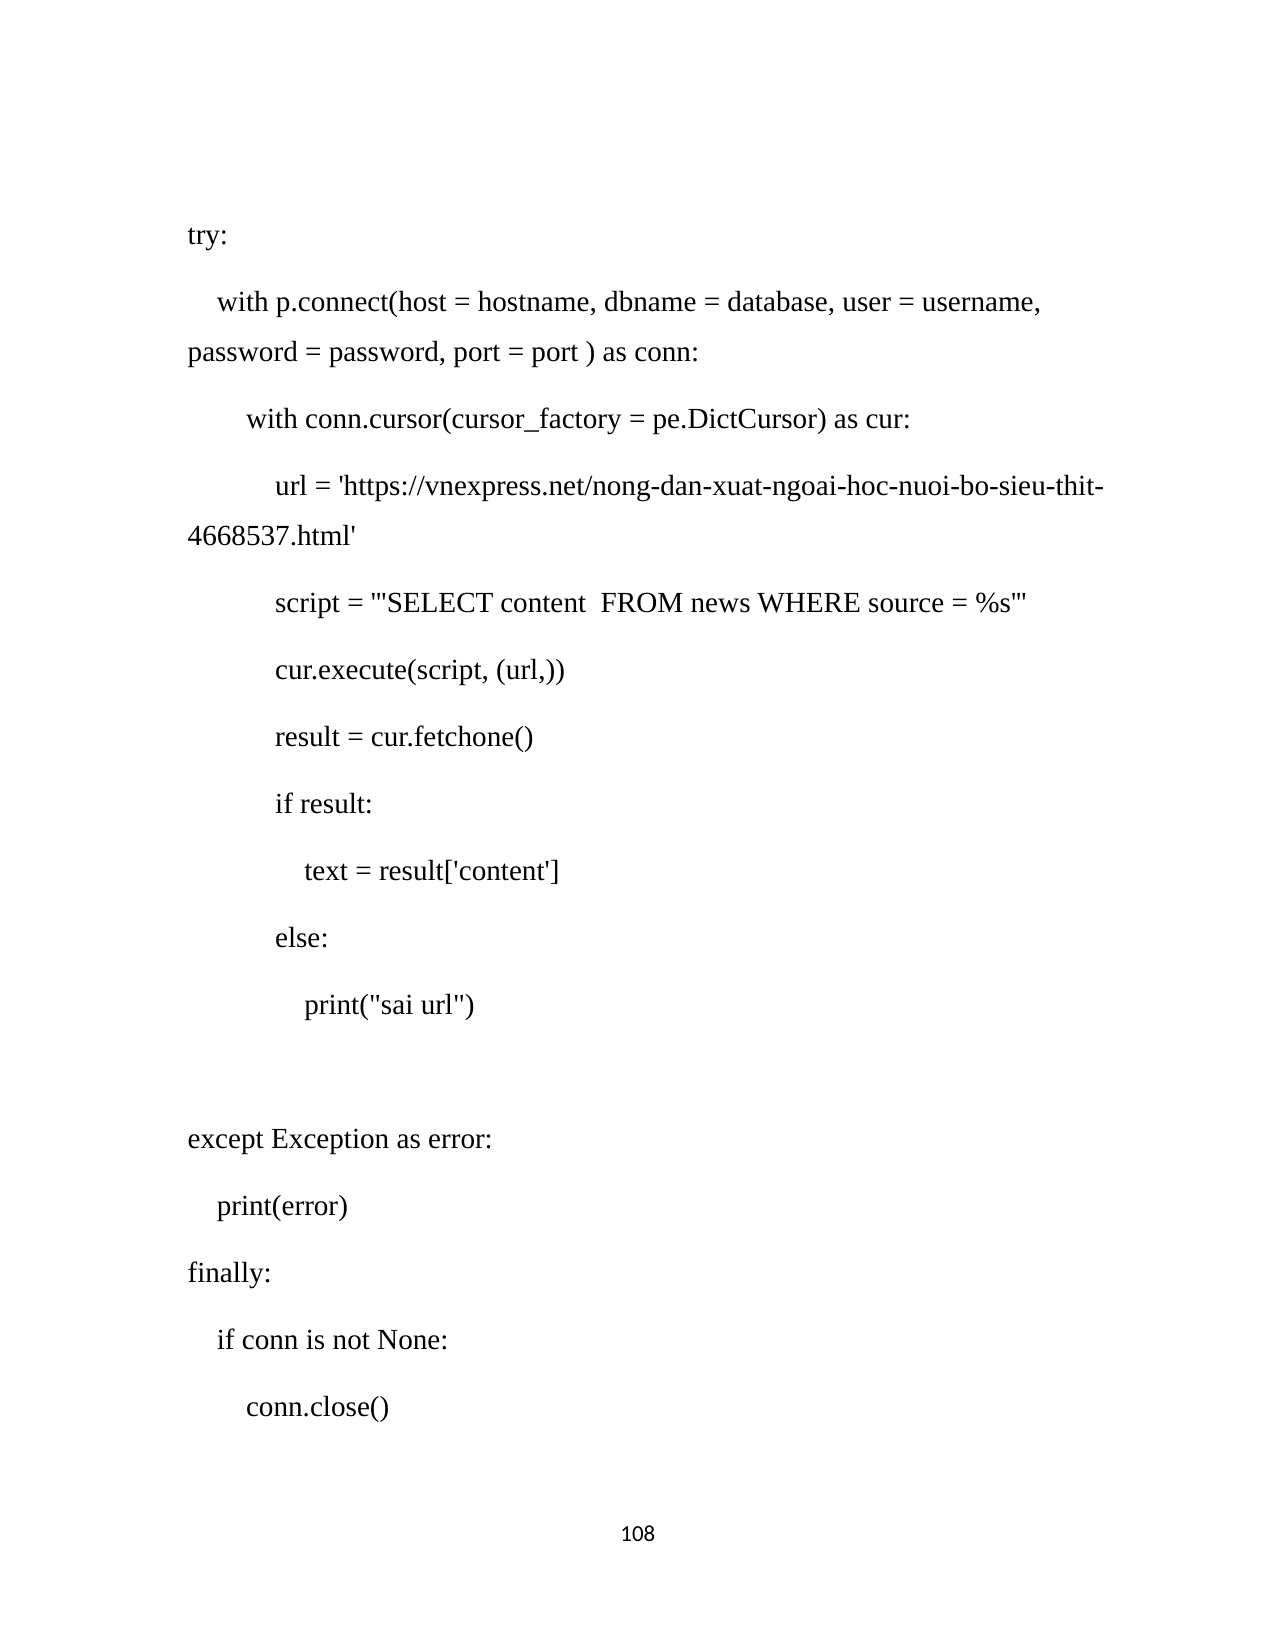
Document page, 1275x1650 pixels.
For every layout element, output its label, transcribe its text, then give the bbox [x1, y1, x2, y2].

text conn.close() [187, 1389, 1125, 1423]
text print("sai url") [187, 987, 1125, 1021]
text try: [187, 217, 1125, 251]
text if conn is not None: [187, 1322, 1125, 1356]
text except Exception as error: [187, 1121, 1125, 1155]
text url = 'https://vnexpress.net/nong-dan-xuat-ngoai-hoc-nuoi-bo-sieu-thit-4668537.html' [187, 468, 1125, 552]
text else: [187, 920, 1125, 954]
text print(error) [187, 1188, 1125, 1222]
text result = cur.fetchone() [187, 719, 1125, 753]
text text = result['content'] [187, 853, 1125, 887]
text with p.connect(host = hostname, dbname = database, user = username, password = password, port = port ) as conn: [187, 284, 1125, 368]
text script = '''SELECT content FROM news WHERE source = %s''' [187, 586, 1125, 619]
text cur.execute(script, (url,)) [187, 652, 1125, 686]
text finally: [187, 1255, 1125, 1289]
text with conn.cursor(cursor_factory = pe.DictCursor) as cur: [187, 401, 1125, 435]
text if result: [187, 786, 1125, 820]
